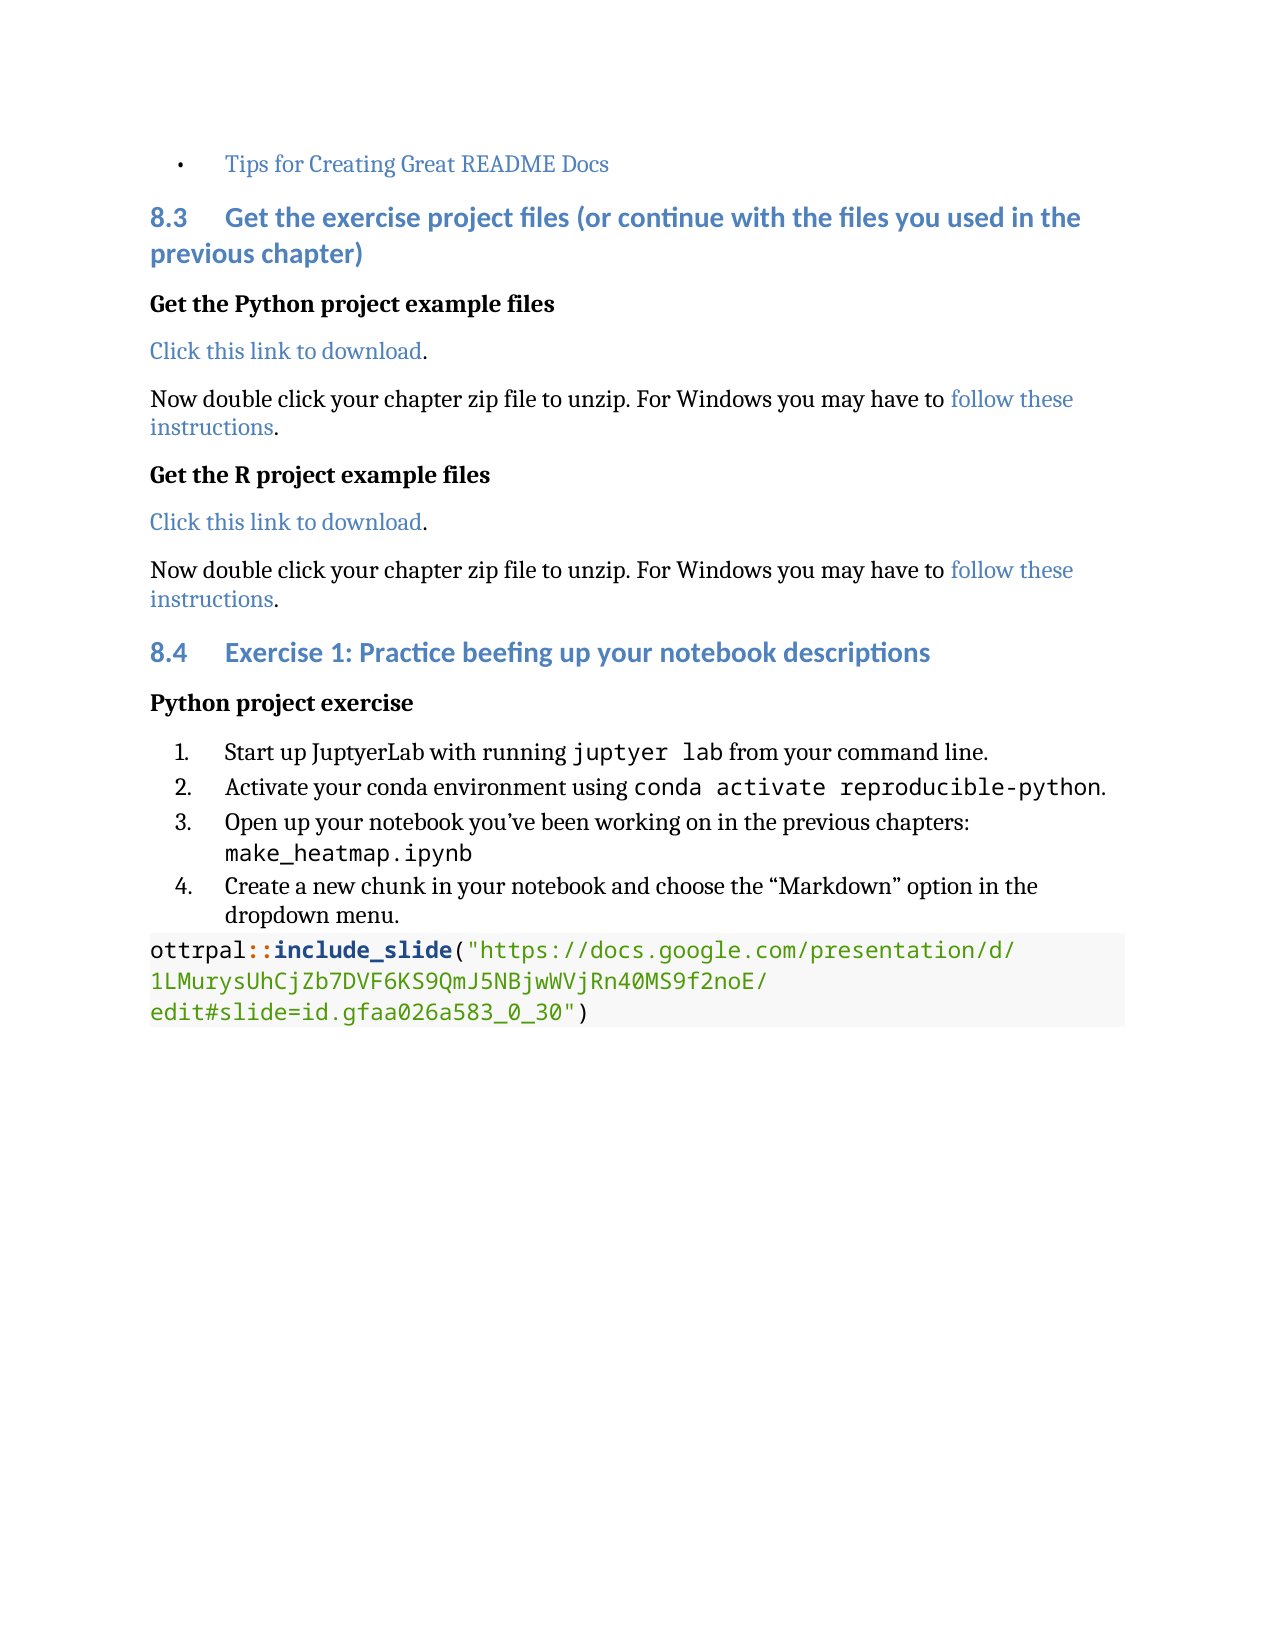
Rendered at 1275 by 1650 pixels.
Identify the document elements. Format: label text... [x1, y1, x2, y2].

text Now double click your chapter zip file to unzip. For Windows you may have to follow these instructions. [150, 384, 1125, 442]
list Open up your notebook you’ve been working on in the previous chapters: make_heatmap.ipynb [175, 806, 1125, 868]
list Start up JuptyerLab with running juptyer lab from your command line. [175, 736, 1125, 767]
text Click this link to download. [150, 337, 1125, 366]
text Click this link to download. [150, 508, 1125, 537]
list Activate your conda environment using conda activate reproducible-python. [175, 771, 1125, 802]
list Create a new chunk in your notebook and choose the “Markdown” option in the dropdown menu. [175, 872, 1125, 930]
text Now double click your chapter zip file to unzip. For Windows you may have to follow these instructions. [150, 556, 1125, 613]
text Python project exercise [150, 688, 1125, 717]
text Get the R project example files [150, 461, 1125, 489]
text ottrpal::include_slide("https://docs.google.com/presentation/d/1LMurysUhCjZb7DVF6KS9QmJ5NBjwWVjRn40MS9f2noE/edit#slide=id.gfaa026a583_0_30") [150, 933, 1125, 1027]
subtitle 8.4 Exercise 1: Practice beefing up your notebook descriptions [150, 634, 1125, 670]
subtitle 8.3 Get the exercise project files (or continue with the files you used in the previous chapter) [150, 199, 1125, 271]
list Tips for Creating Great README Docs [175, 150, 1125, 179]
text Get the Python project example files [150, 289, 1125, 318]
